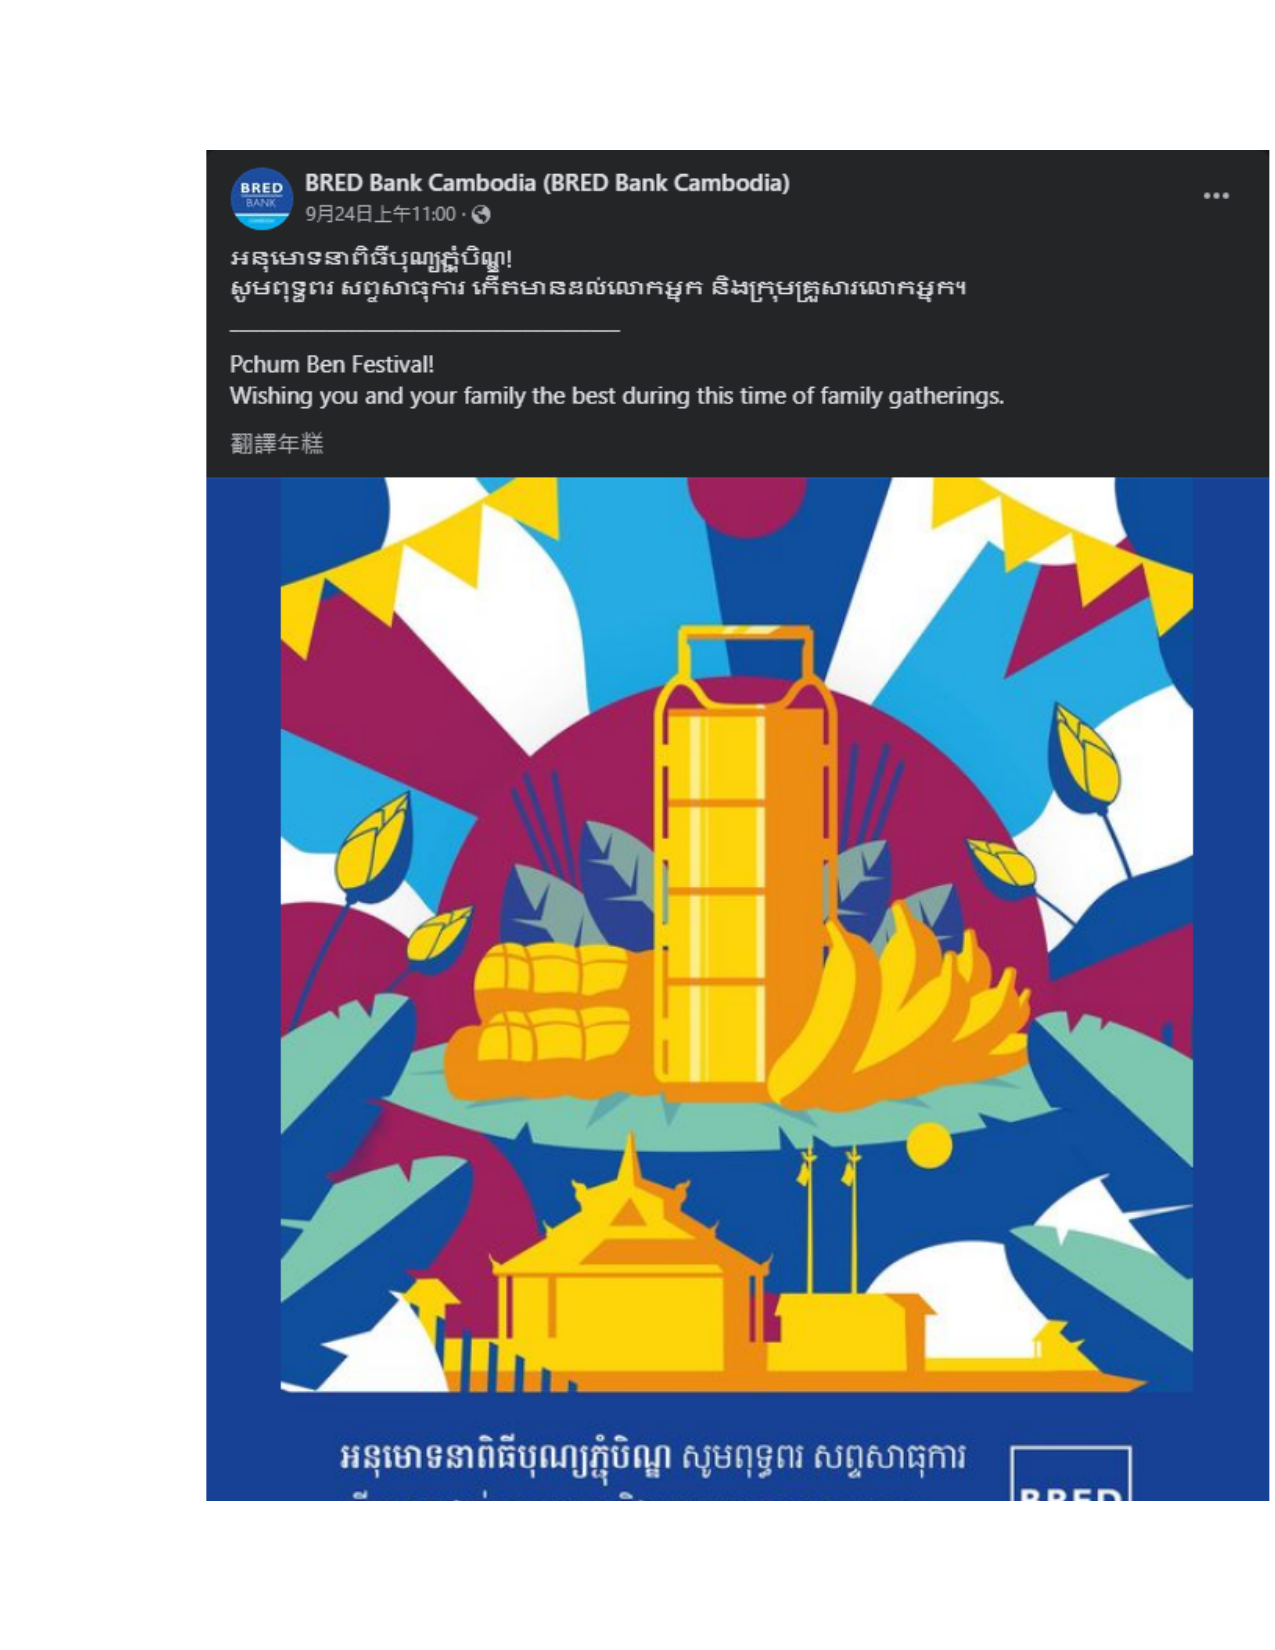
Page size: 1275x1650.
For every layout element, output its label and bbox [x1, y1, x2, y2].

picture [206, 150, 1270, 1501]
